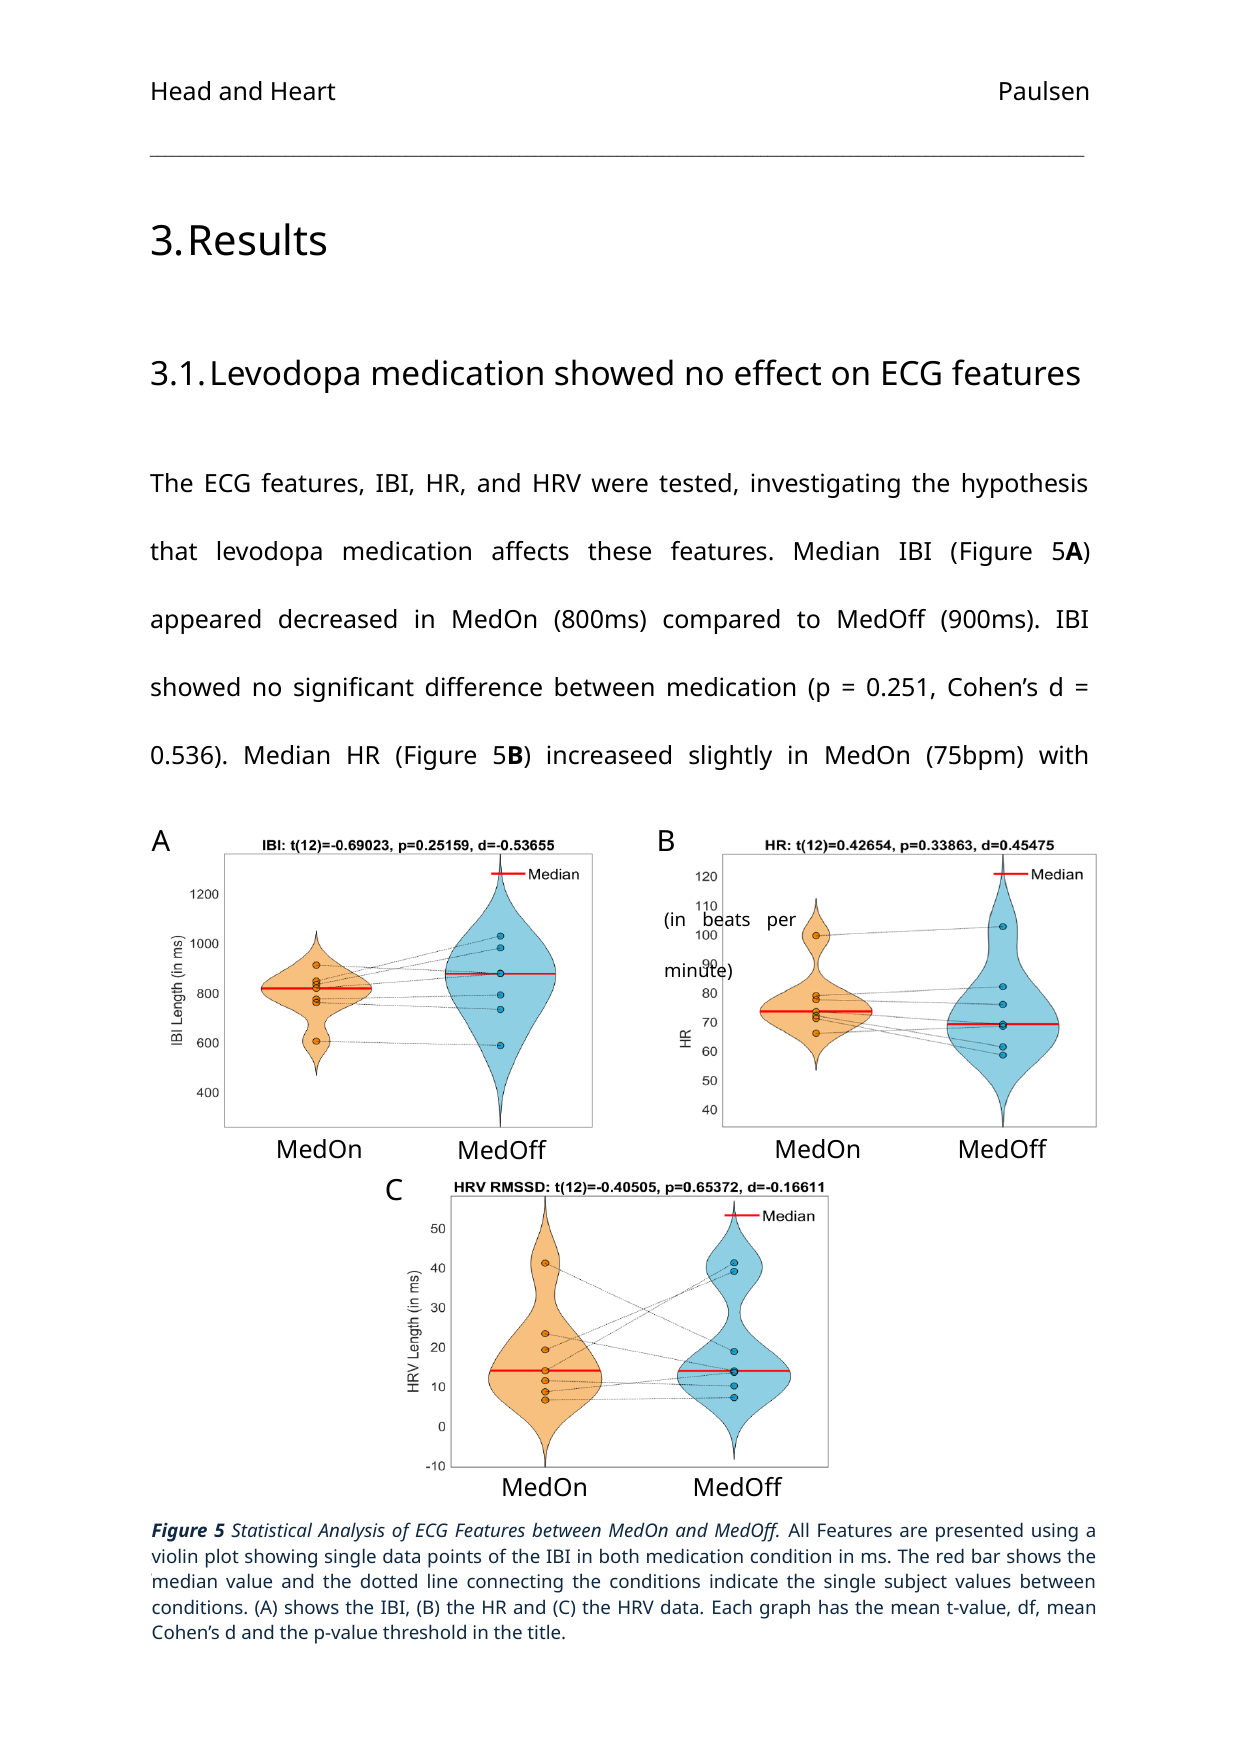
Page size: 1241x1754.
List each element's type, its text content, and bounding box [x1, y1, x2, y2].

text The ECG features, IBI, HR, and HRV were tested, investigating the hypothesis that levodopa medication affects these features. Median IBI (Figure 5A) appeared decreased in MedOn (800ms) compared to MedOff (900ms). IBI showed no significant difference between medication (p = 0.251, Cohen’s d = 0.536). Median HR (Figure 5B) increaseed slightly in MedOn (75bpm) with MedOff (69bpm) showing slower bpm. No significant effect was found (p = 0.338, d = 0.454). HRV Analysis (Figure 5C) showed no visual (median of both conditions = 13ms) or significant (p = 0.653, d = 0.166) difference. Single patients presented stark differences in HRV between medication, which does not affect the group analysis. [150, 465, 1090, 772]
picture [170, 839, 593, 1128]
picture [675, 839, 1097, 1128]
subtitle Results [150, 211, 1090, 268]
picture [677, 917, 682, 926]
subtitle Levodopa medication showed no effect on ECG features [150, 349, 1090, 395]
picture [406, 1181, 829, 1471]
